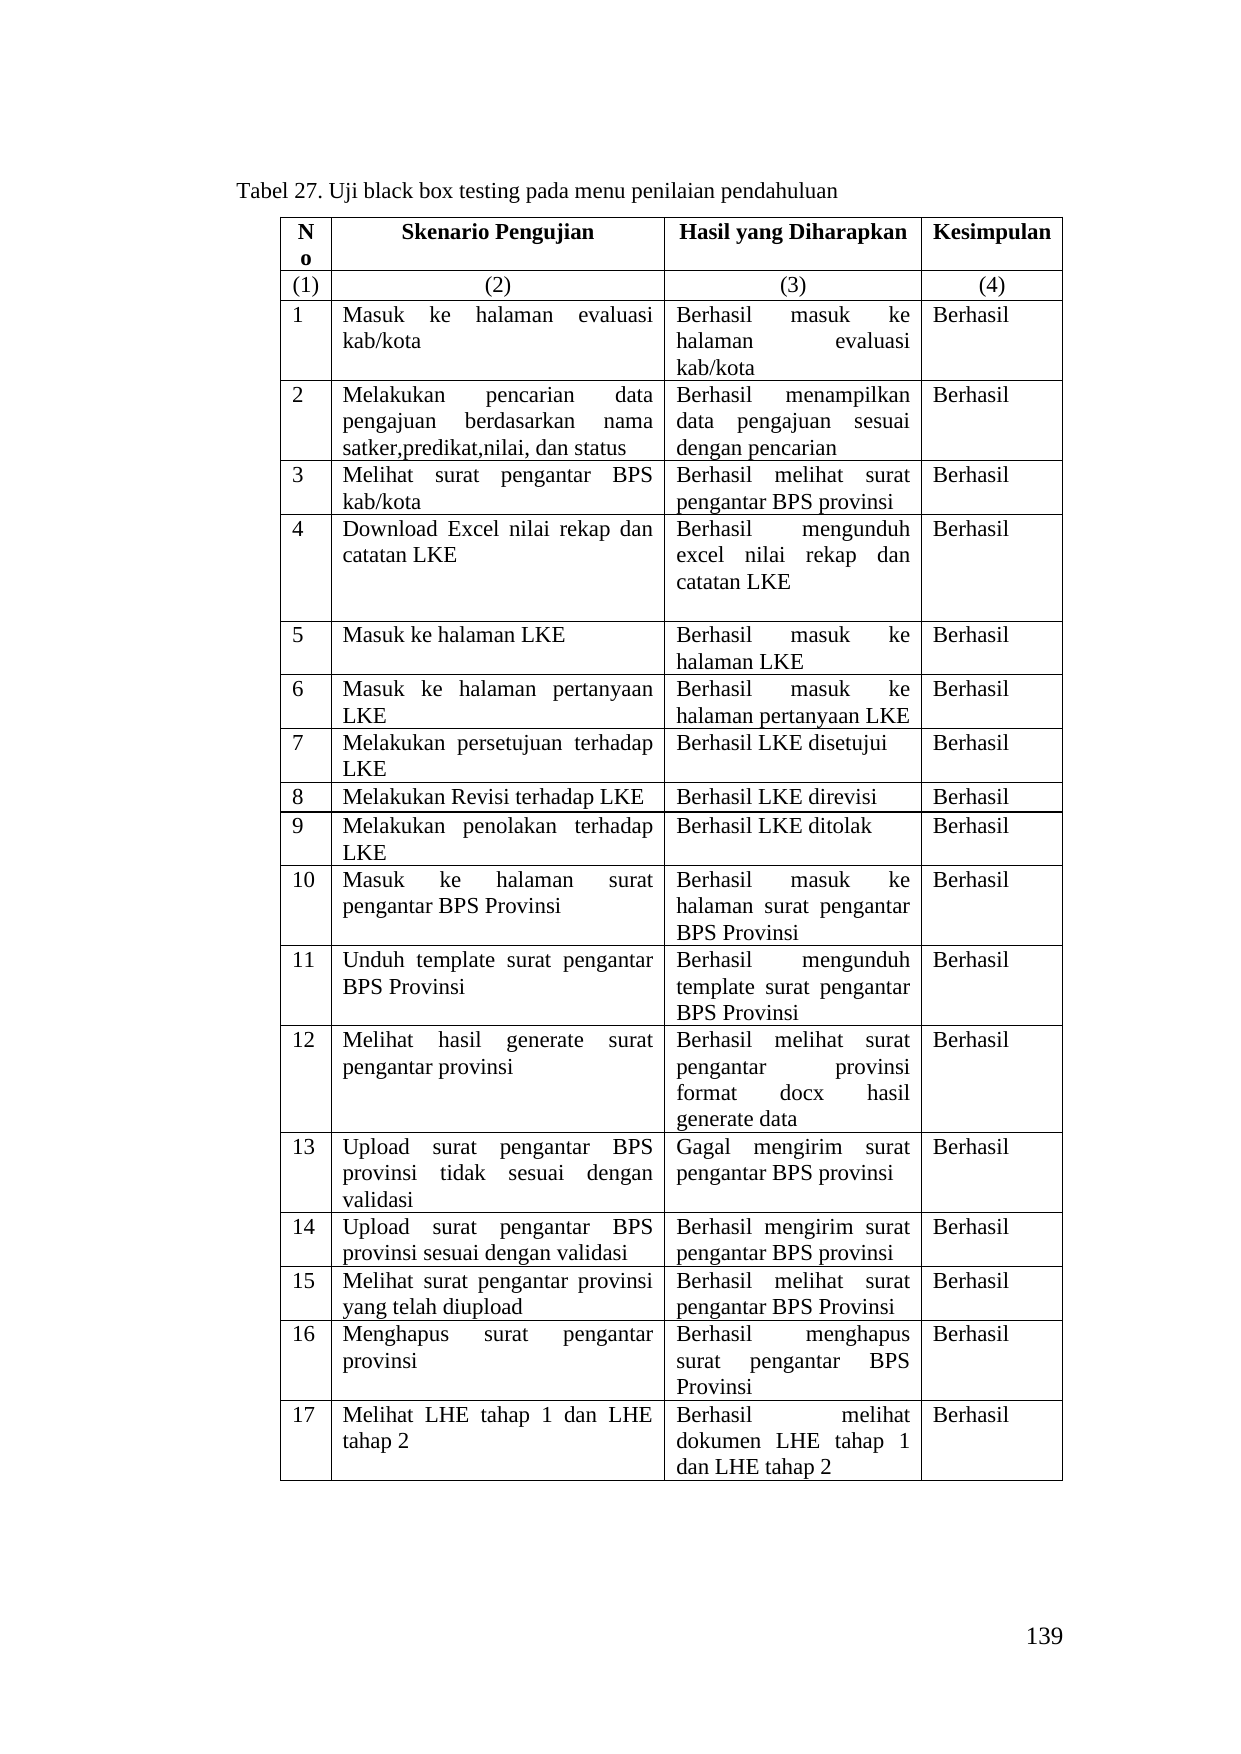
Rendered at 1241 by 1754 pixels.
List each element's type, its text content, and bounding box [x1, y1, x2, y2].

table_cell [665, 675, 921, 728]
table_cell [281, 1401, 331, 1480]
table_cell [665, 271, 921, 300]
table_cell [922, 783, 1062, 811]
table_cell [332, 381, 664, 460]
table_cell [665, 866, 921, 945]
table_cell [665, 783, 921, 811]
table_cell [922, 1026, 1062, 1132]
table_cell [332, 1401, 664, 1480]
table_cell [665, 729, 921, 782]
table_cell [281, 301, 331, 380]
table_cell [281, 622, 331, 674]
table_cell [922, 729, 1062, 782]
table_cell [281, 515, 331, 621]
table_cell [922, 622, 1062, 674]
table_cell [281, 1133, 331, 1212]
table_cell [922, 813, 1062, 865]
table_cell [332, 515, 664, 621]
text Tabel 27. Uji black box testing pada menu penilaian pendahuluan [236, 177, 1063, 203]
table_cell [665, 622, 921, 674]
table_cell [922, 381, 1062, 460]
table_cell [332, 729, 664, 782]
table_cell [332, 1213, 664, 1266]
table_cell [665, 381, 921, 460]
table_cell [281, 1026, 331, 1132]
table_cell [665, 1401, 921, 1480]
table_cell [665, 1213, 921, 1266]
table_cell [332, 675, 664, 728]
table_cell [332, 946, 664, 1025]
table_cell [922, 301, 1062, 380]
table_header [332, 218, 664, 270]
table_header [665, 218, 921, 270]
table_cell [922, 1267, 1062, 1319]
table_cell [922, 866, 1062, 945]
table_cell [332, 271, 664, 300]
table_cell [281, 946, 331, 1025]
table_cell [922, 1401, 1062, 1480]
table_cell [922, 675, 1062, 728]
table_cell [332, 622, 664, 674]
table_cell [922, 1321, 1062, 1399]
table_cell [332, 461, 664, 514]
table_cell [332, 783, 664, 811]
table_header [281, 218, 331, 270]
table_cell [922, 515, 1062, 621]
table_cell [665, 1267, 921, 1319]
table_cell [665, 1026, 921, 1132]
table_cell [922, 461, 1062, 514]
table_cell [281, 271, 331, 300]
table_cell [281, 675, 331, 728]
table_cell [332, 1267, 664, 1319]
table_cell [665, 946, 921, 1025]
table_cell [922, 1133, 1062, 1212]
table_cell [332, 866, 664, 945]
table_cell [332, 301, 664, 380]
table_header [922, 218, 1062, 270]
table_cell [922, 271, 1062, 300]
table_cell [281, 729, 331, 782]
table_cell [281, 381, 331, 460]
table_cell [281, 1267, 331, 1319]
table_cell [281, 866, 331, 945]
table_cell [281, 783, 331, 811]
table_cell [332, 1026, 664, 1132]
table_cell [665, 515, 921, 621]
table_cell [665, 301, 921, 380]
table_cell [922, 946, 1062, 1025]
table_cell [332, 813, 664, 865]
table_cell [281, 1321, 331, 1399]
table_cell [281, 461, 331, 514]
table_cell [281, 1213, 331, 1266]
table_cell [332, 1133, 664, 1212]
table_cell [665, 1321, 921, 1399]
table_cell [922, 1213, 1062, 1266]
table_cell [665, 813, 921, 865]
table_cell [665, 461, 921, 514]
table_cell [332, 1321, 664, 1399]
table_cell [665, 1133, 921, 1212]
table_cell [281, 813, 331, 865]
